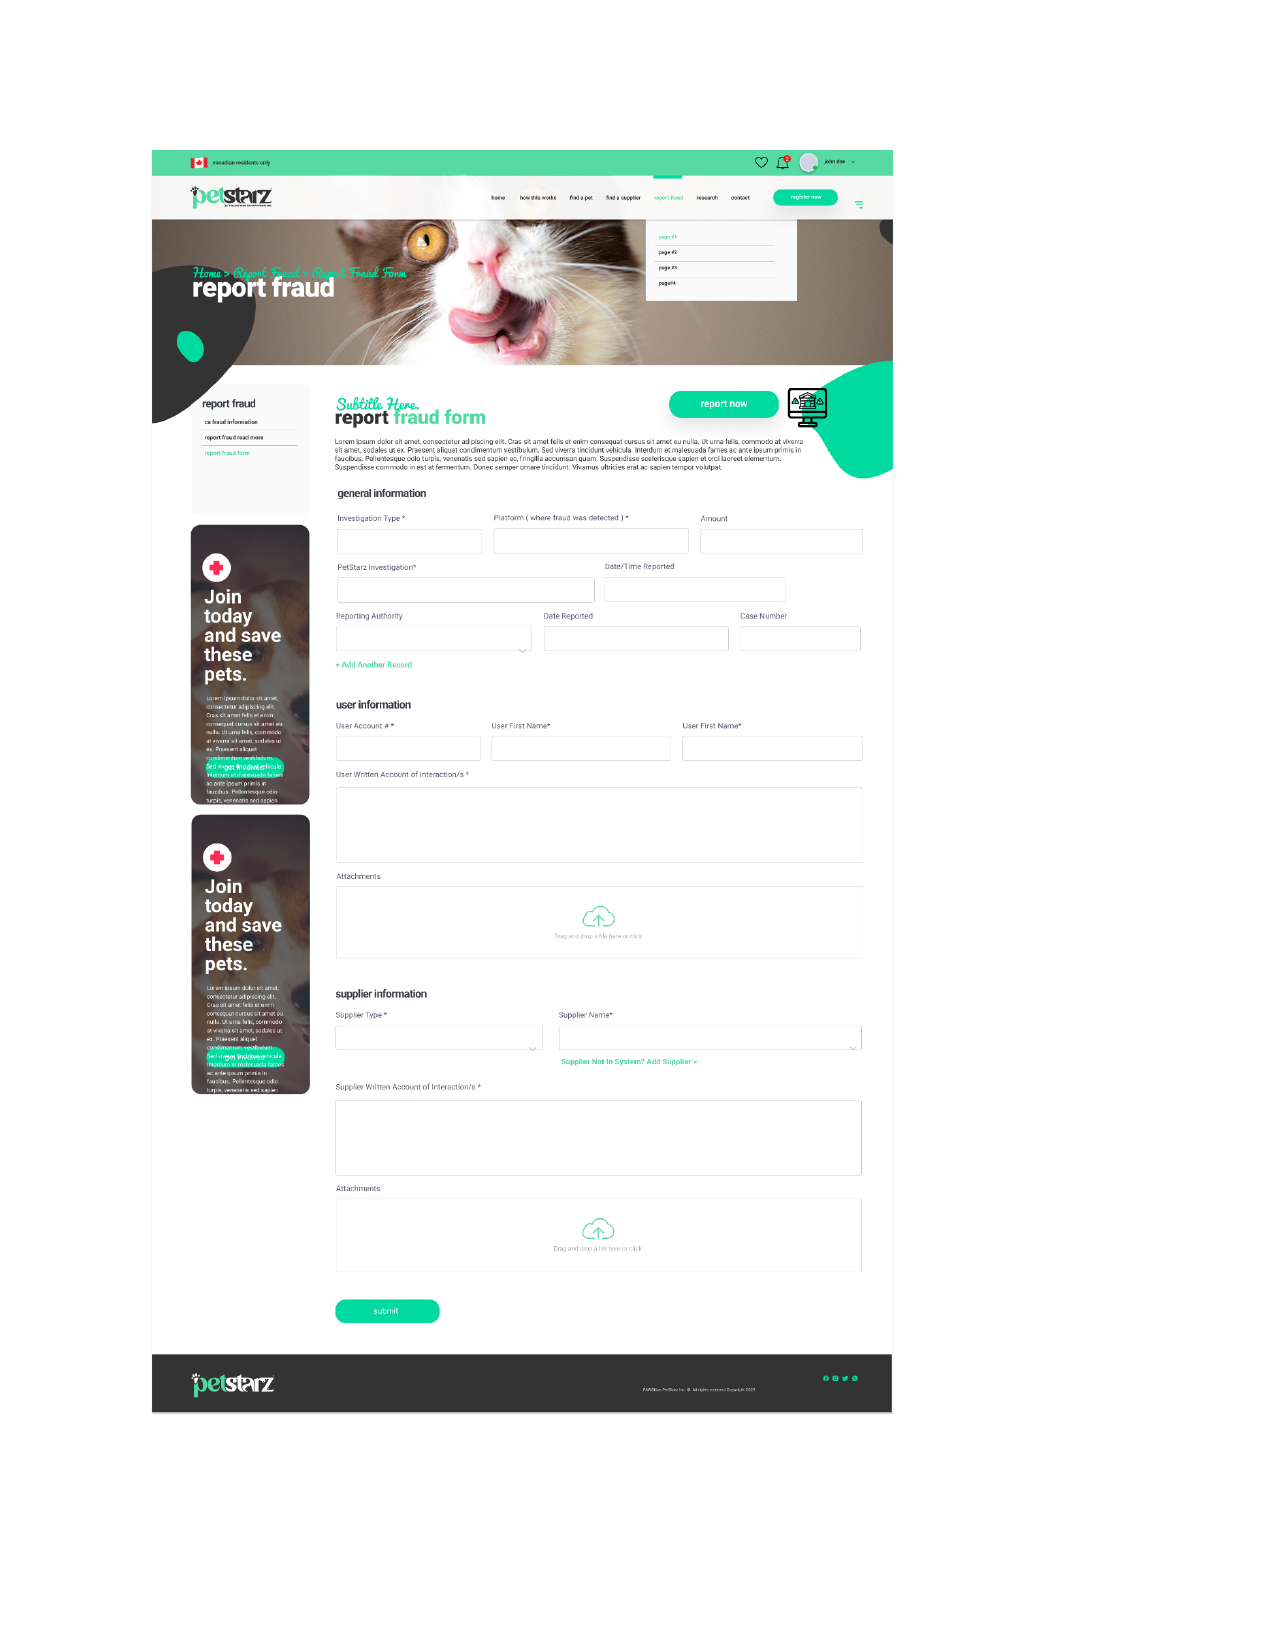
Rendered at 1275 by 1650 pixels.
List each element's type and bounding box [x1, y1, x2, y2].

picture [150, 150, 894, 1415]
